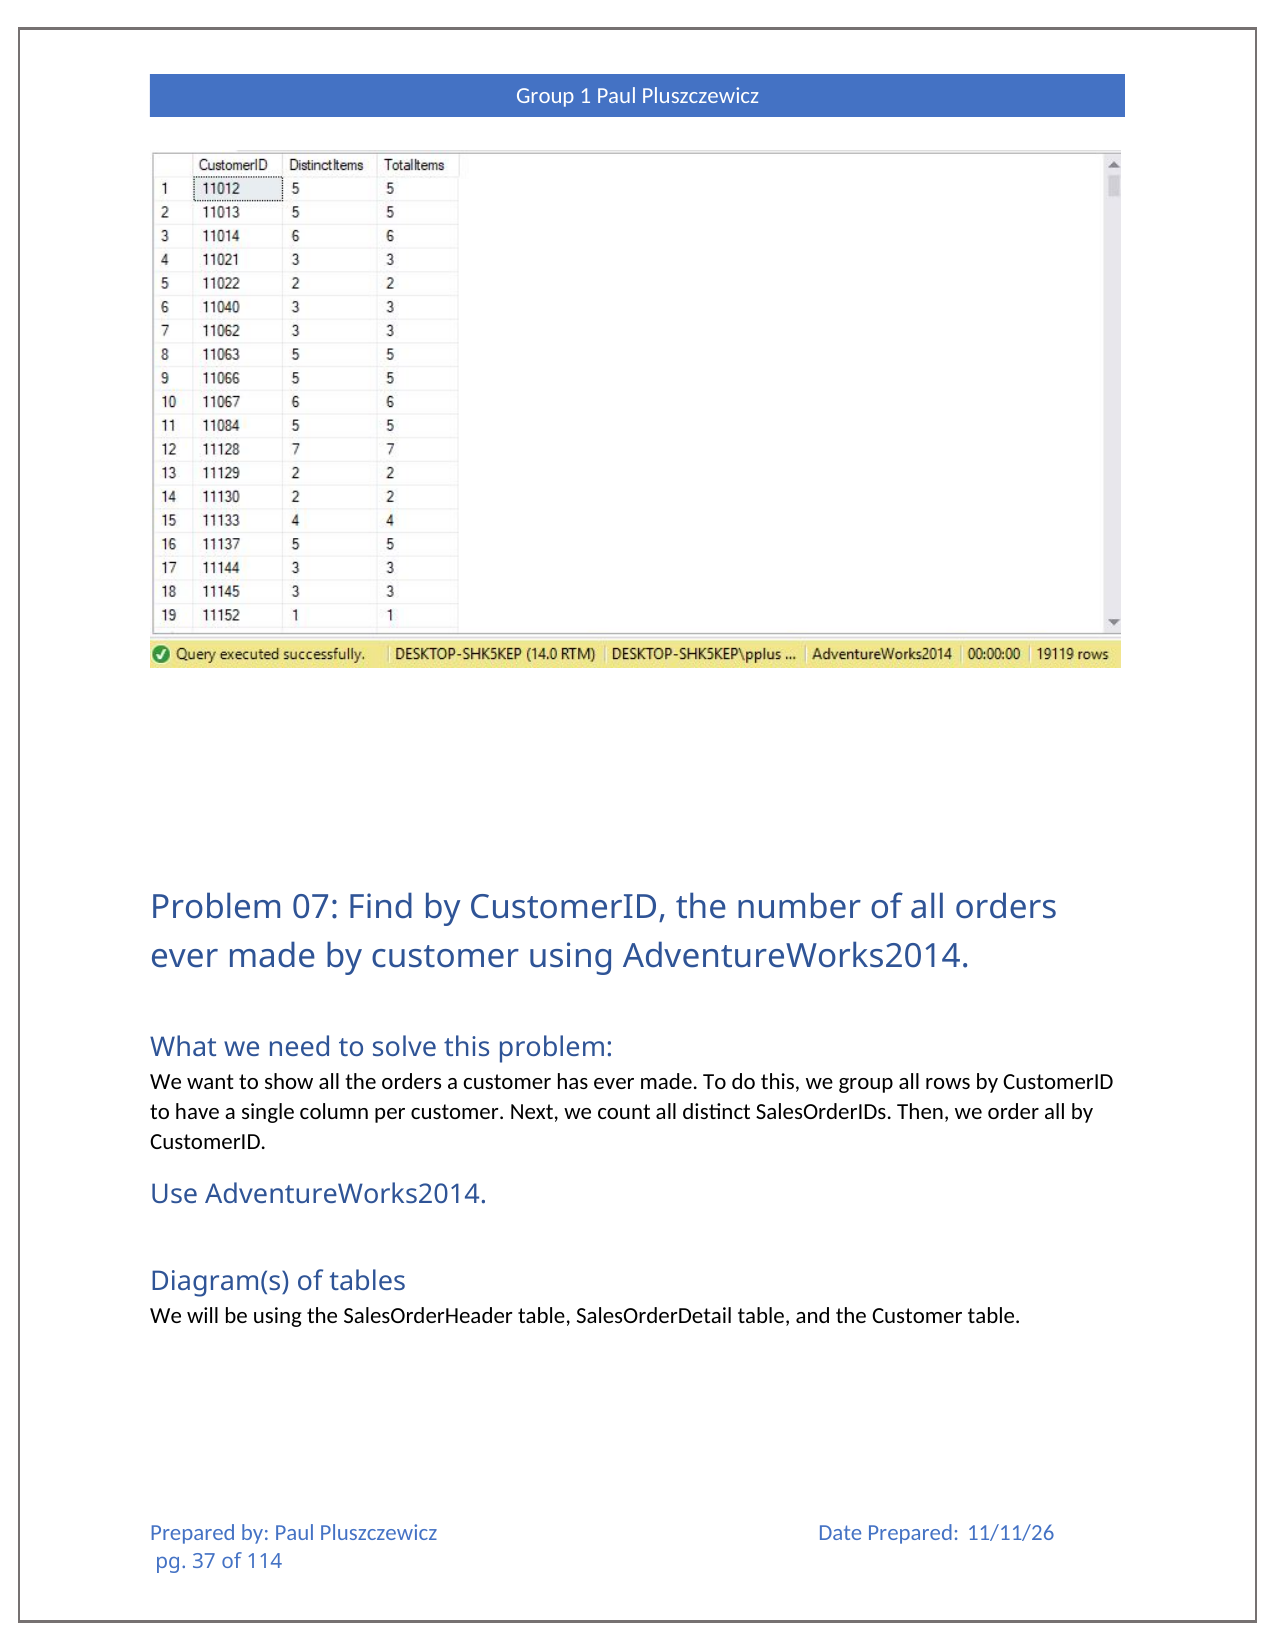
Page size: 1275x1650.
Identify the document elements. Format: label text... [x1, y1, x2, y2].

subtitle Diagram(s) of tables [150, 1261, 1125, 1298]
text We want to show all the orders a customer has ever made. To do this, we group all rows by CustomerID to have a single column per customer. Next, we count all distinct SalesOrderIDs. Then, we order all by CustomerID. [150, 1067, 1125, 1156]
subtitle What we need to solve this problem: [150, 1027, 1125, 1064]
picture [150, 150, 1121, 668]
text We will be using the SalesOrderHeader table, SalesOrderDetail table, and the Customer table. [150, 1301, 1125, 1329]
subtitle Use AdventureWorks2014. [150, 1174, 1125, 1211]
subtitle Problem 07: Find by CustomerID, the number of all orders ever made by customer using AdventureWorks2014. [150, 882, 1125, 977]
